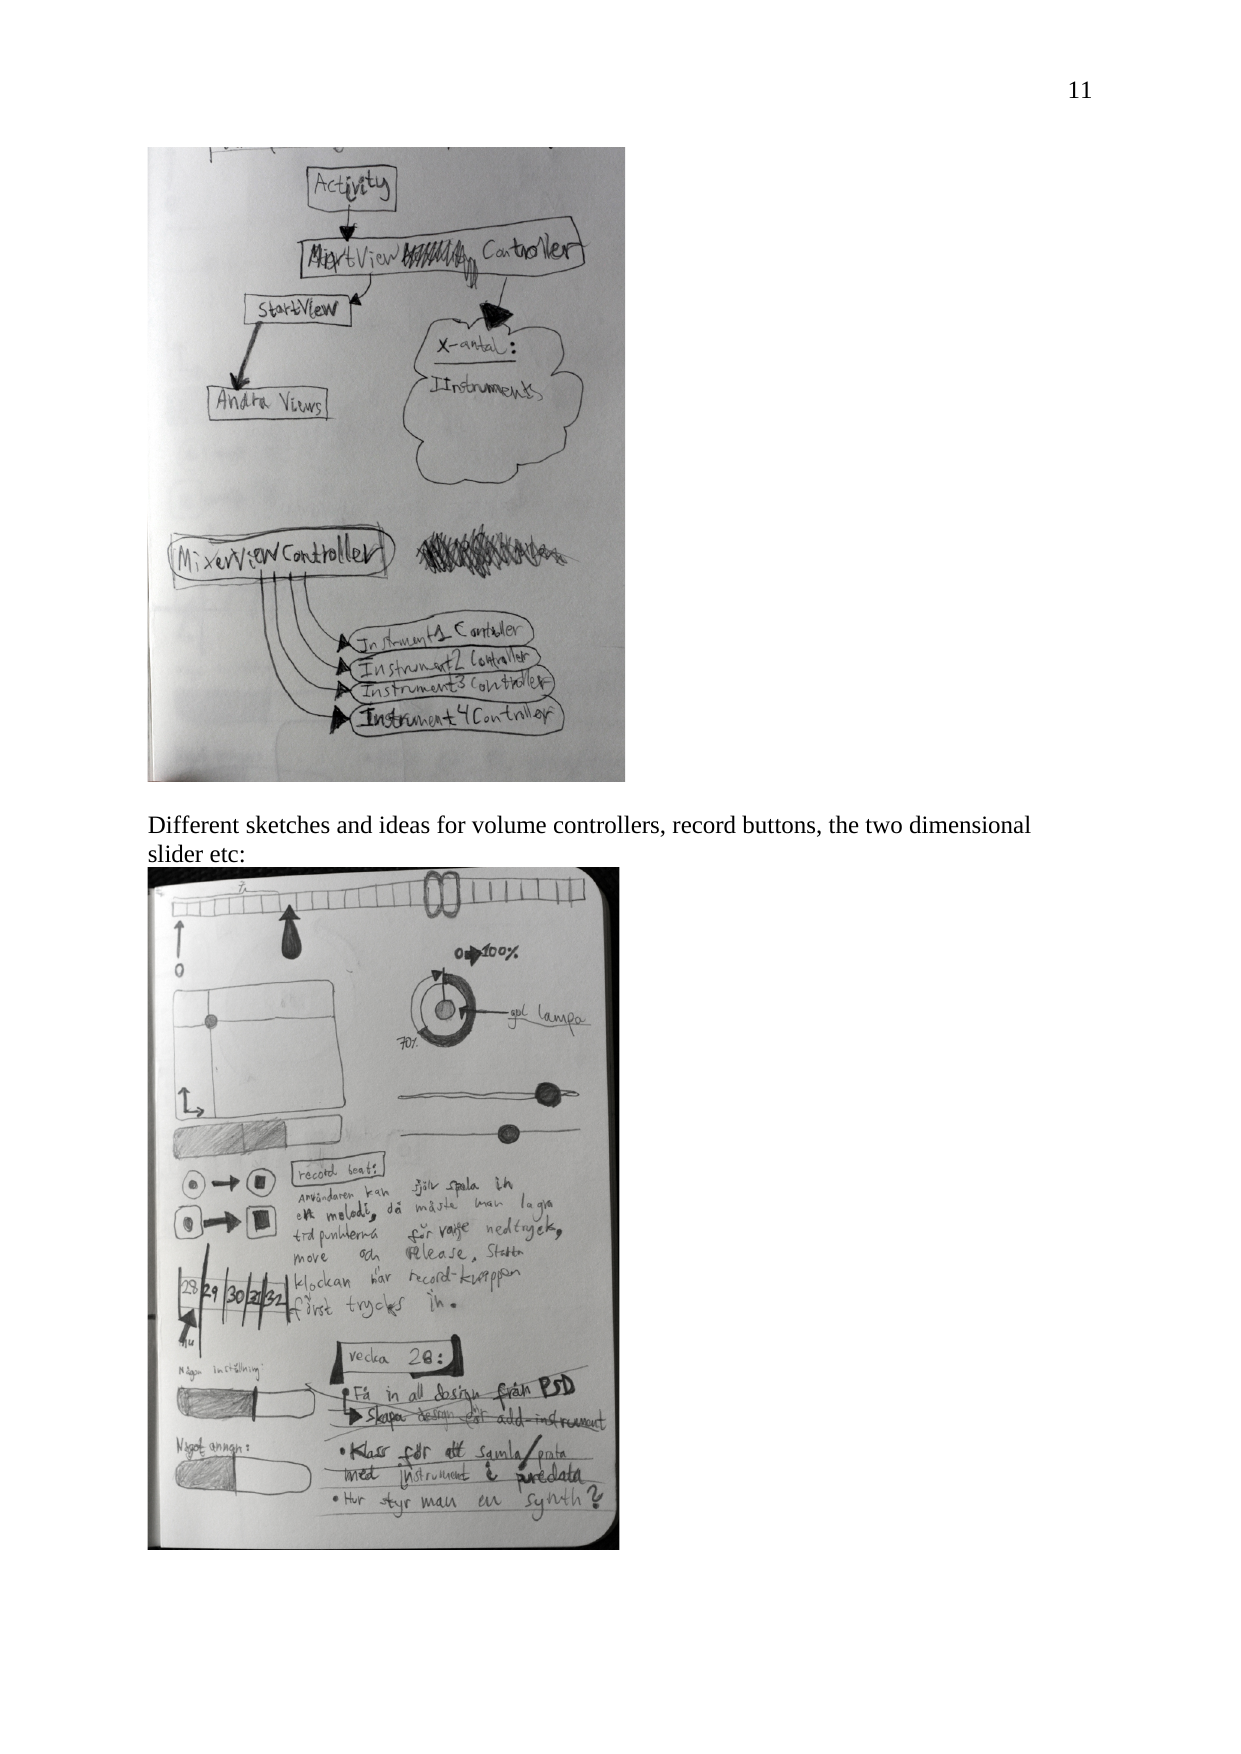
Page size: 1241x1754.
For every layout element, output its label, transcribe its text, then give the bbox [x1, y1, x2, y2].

text Different sketches and ideas for volume controllers, record buttons, the two dimensional slider etc: [148, 810, 1093, 868]
picture [147, 867, 620, 1550]
picture [147, 147, 626, 782]
